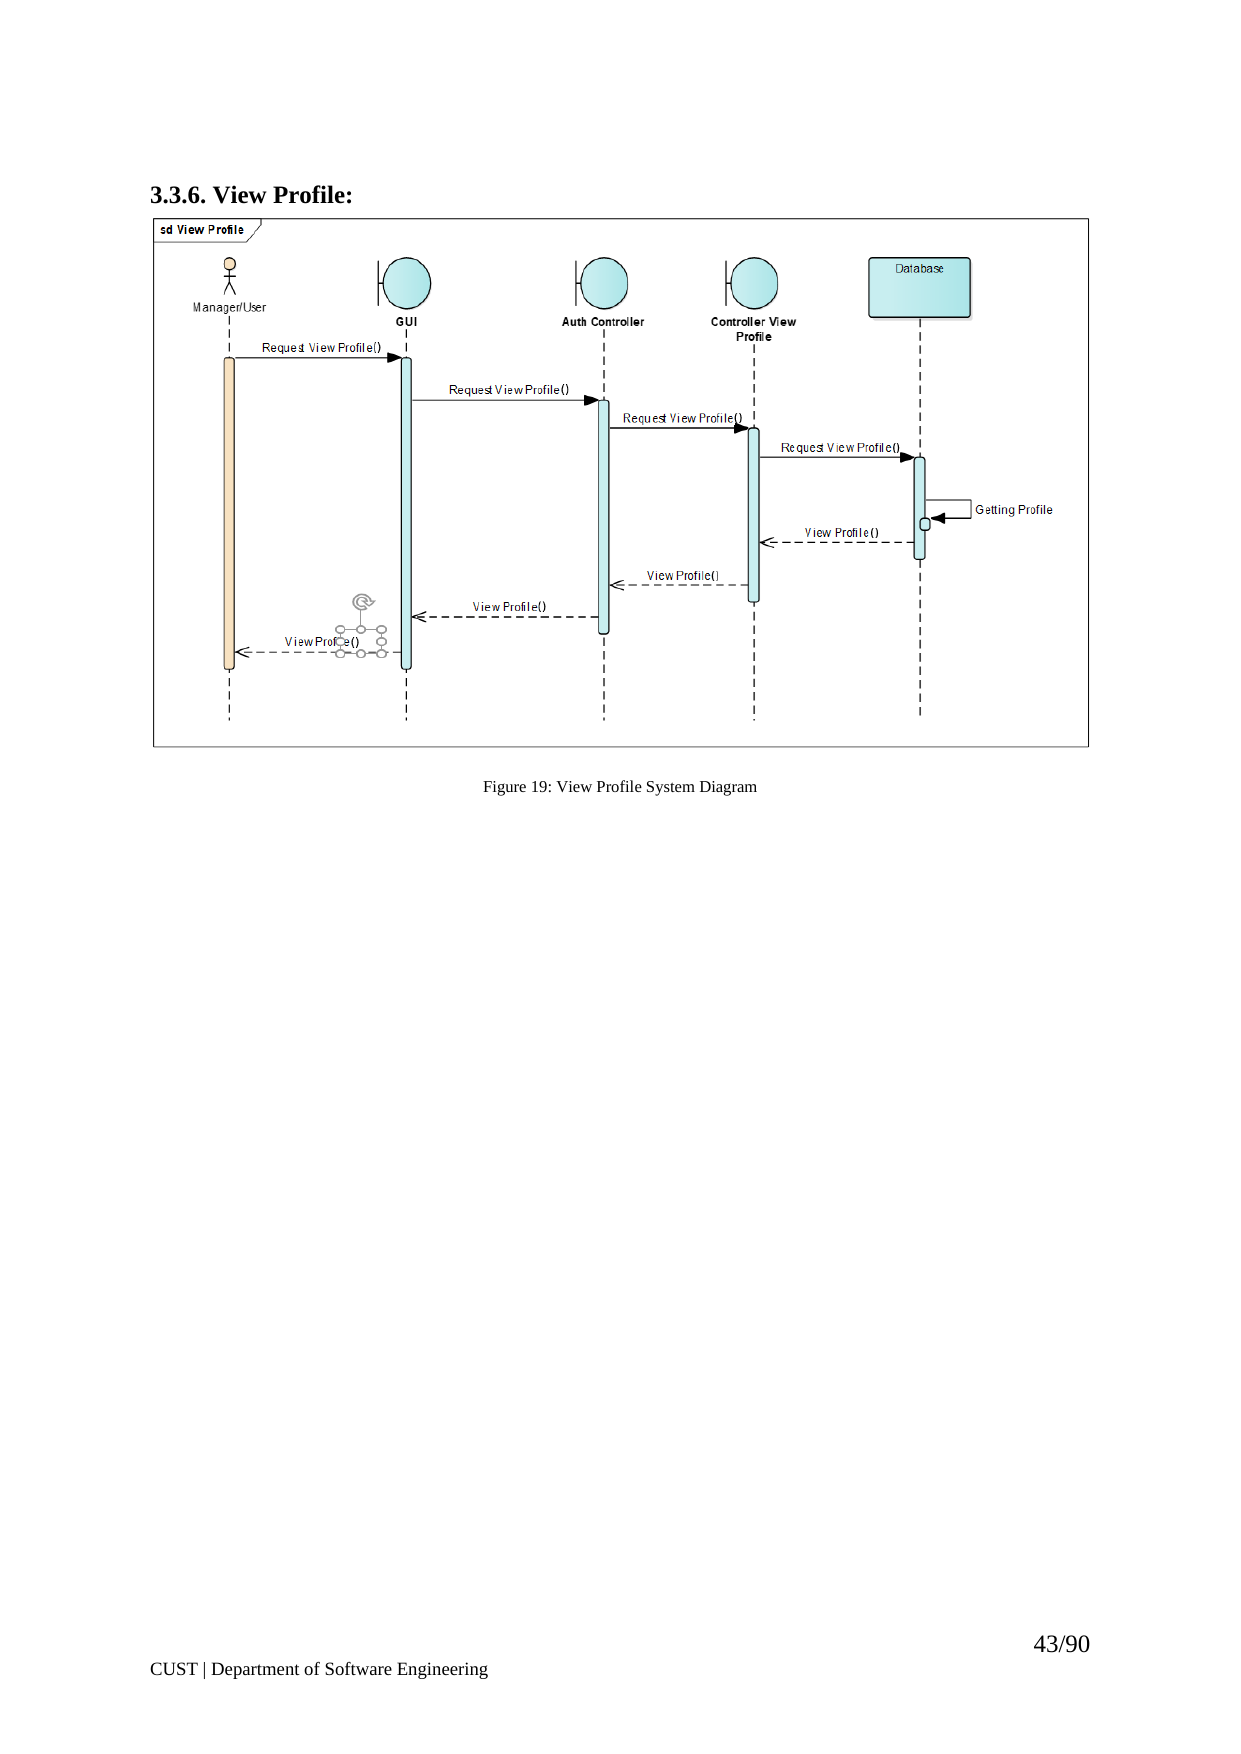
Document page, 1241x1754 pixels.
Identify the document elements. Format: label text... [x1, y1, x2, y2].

subtitle 3.3.6. View Profile: [150, 181, 1090, 209]
picture [150, 213, 1091, 751]
text Figure 19: View Profile System Diagram [150, 777, 1090, 796]
